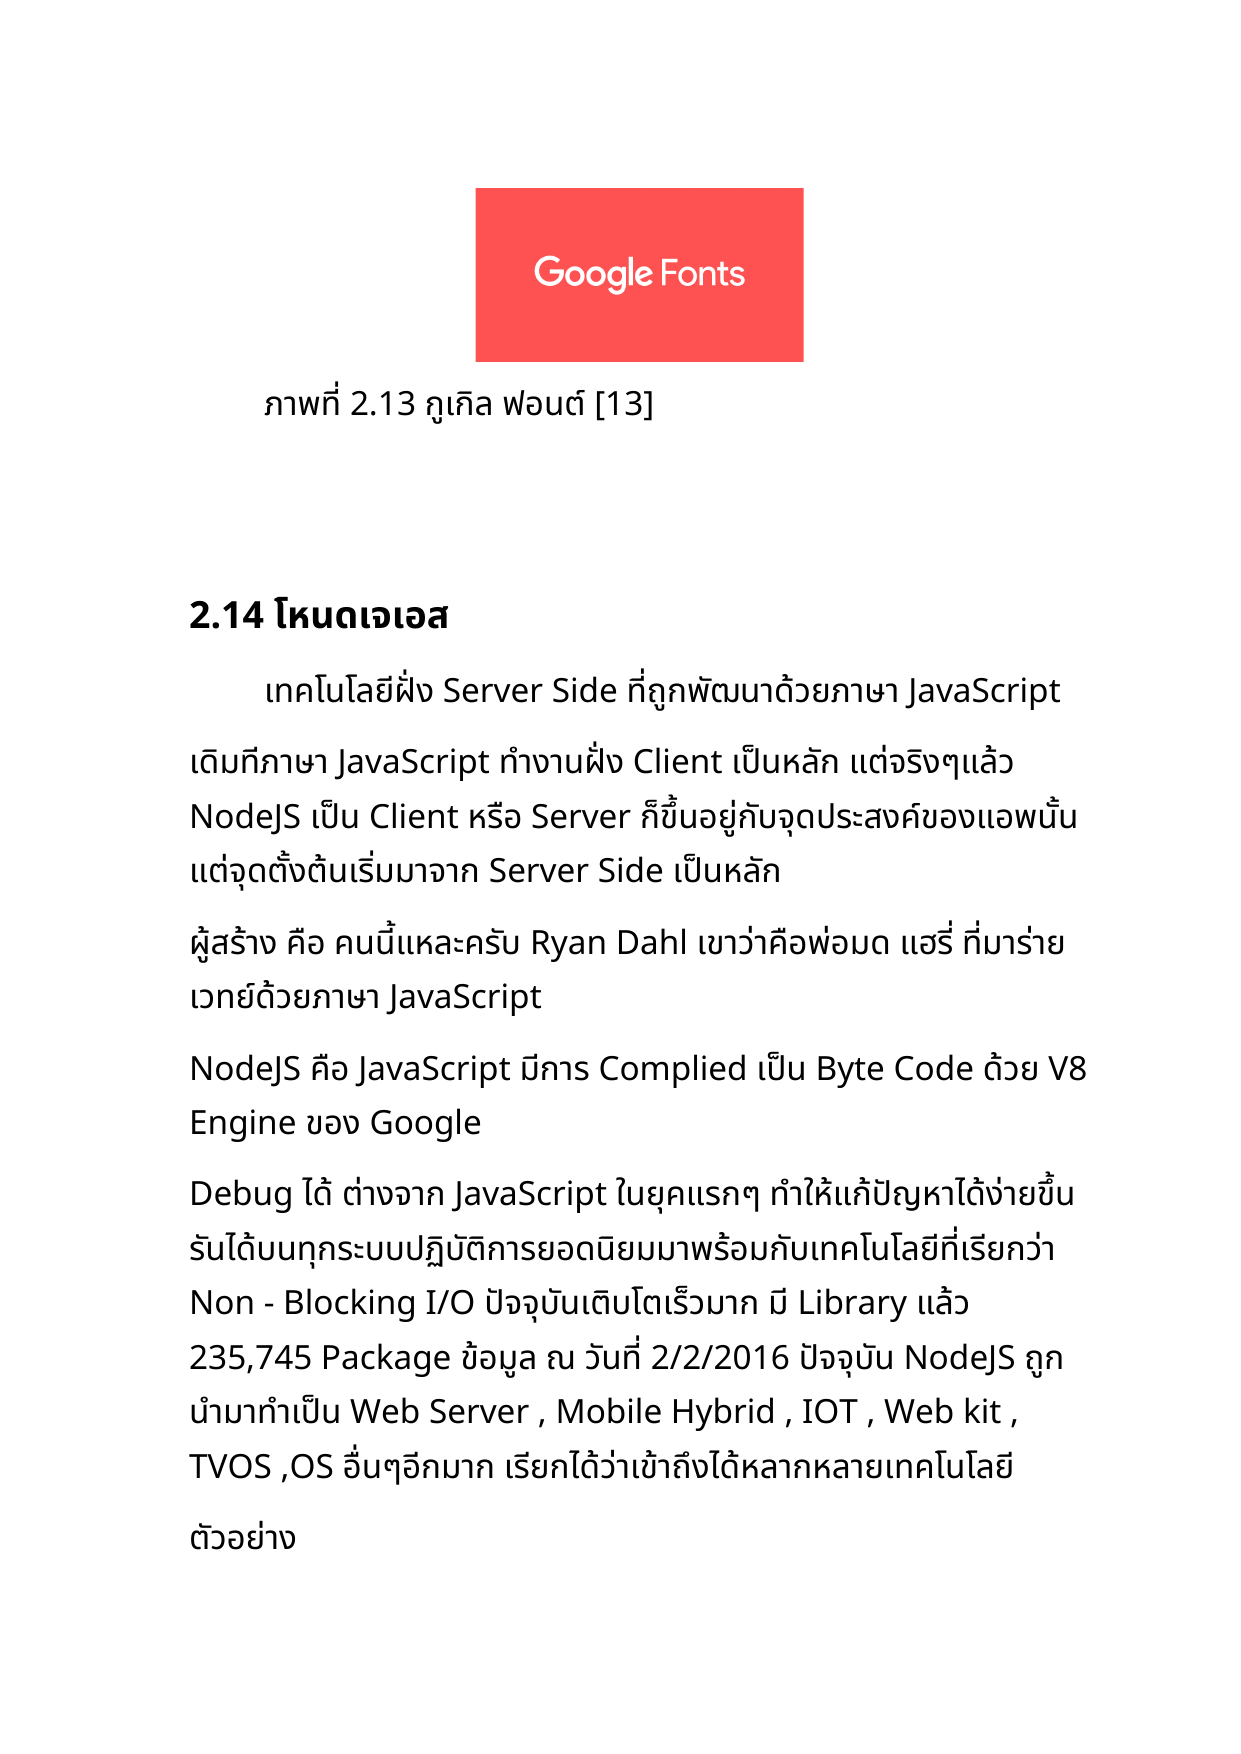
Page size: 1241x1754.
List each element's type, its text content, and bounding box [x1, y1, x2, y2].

picture [475, 188, 804, 362]
text ภาพที่ 2.13 กูเกิล ฟอนต์ [13] [189, 380, 1090, 431]
text ผู้สร้าง คือ คนนี้แหละครับ Ryan Dahl เขาว่าคือพ่อมด แฮรี่ ที่มาร่ายเวทย์ด้วยภาษา JavaScript [189, 918, 1090, 1024]
text 2.14 โหนดเจเอส [189, 589, 1090, 646]
text ตัวอย่าง [189, 1514, 1090, 1564]
text เทคโนโลยีฝั่ง Server Side ที่ถูกพัฒนาด้วยภาษา JavaScript [189, 667, 1090, 717]
text เดิมทีภาษา JavaScript ทำงานฝั่ง Client เป็นหลัก แต่จริงๆแล้ว NodeJS เป็น Client หรือ Server ก็ขึ้นอยู่กับจุดประสงค์ของแอพนั้น แต่จุดตั้งต้นเริ่มมาจาก Server Side เป็นหลัก [189, 738, 1090, 898]
text Debug ได้ ต่างจาก JavaScript ในยุคแรกๆ ทำให้แก้ปัญหาได้ง่ายขึ้นรันได้บนทุกระบบปฏิบัติการยอดนิยมมาพร้อมกับเทคโนโลยีที่เรียกว่า Non - Blocking I/O ปัจจุบันเติบโตเร็วมาก มี Library แล้ว 235,745 Package ข้อมูล ณ วันที่ 2/2/2016 ปัจจุบัน NodeJS ถูกนำมาทำเป็น Web Server , Mobile Hybrid , IOT , Web kit , TVOS ,OS อื่นๆอีกมาก เรียกได้ว่าเข้าถึงได้หลากหลายเทคโนโลยี [189, 1170, 1090, 1493]
text NodeJS คือ JavaScript มีการ Complied เป็น Byte Code ด้วย V8 Engine ของ Google [189, 1044, 1090, 1149]
